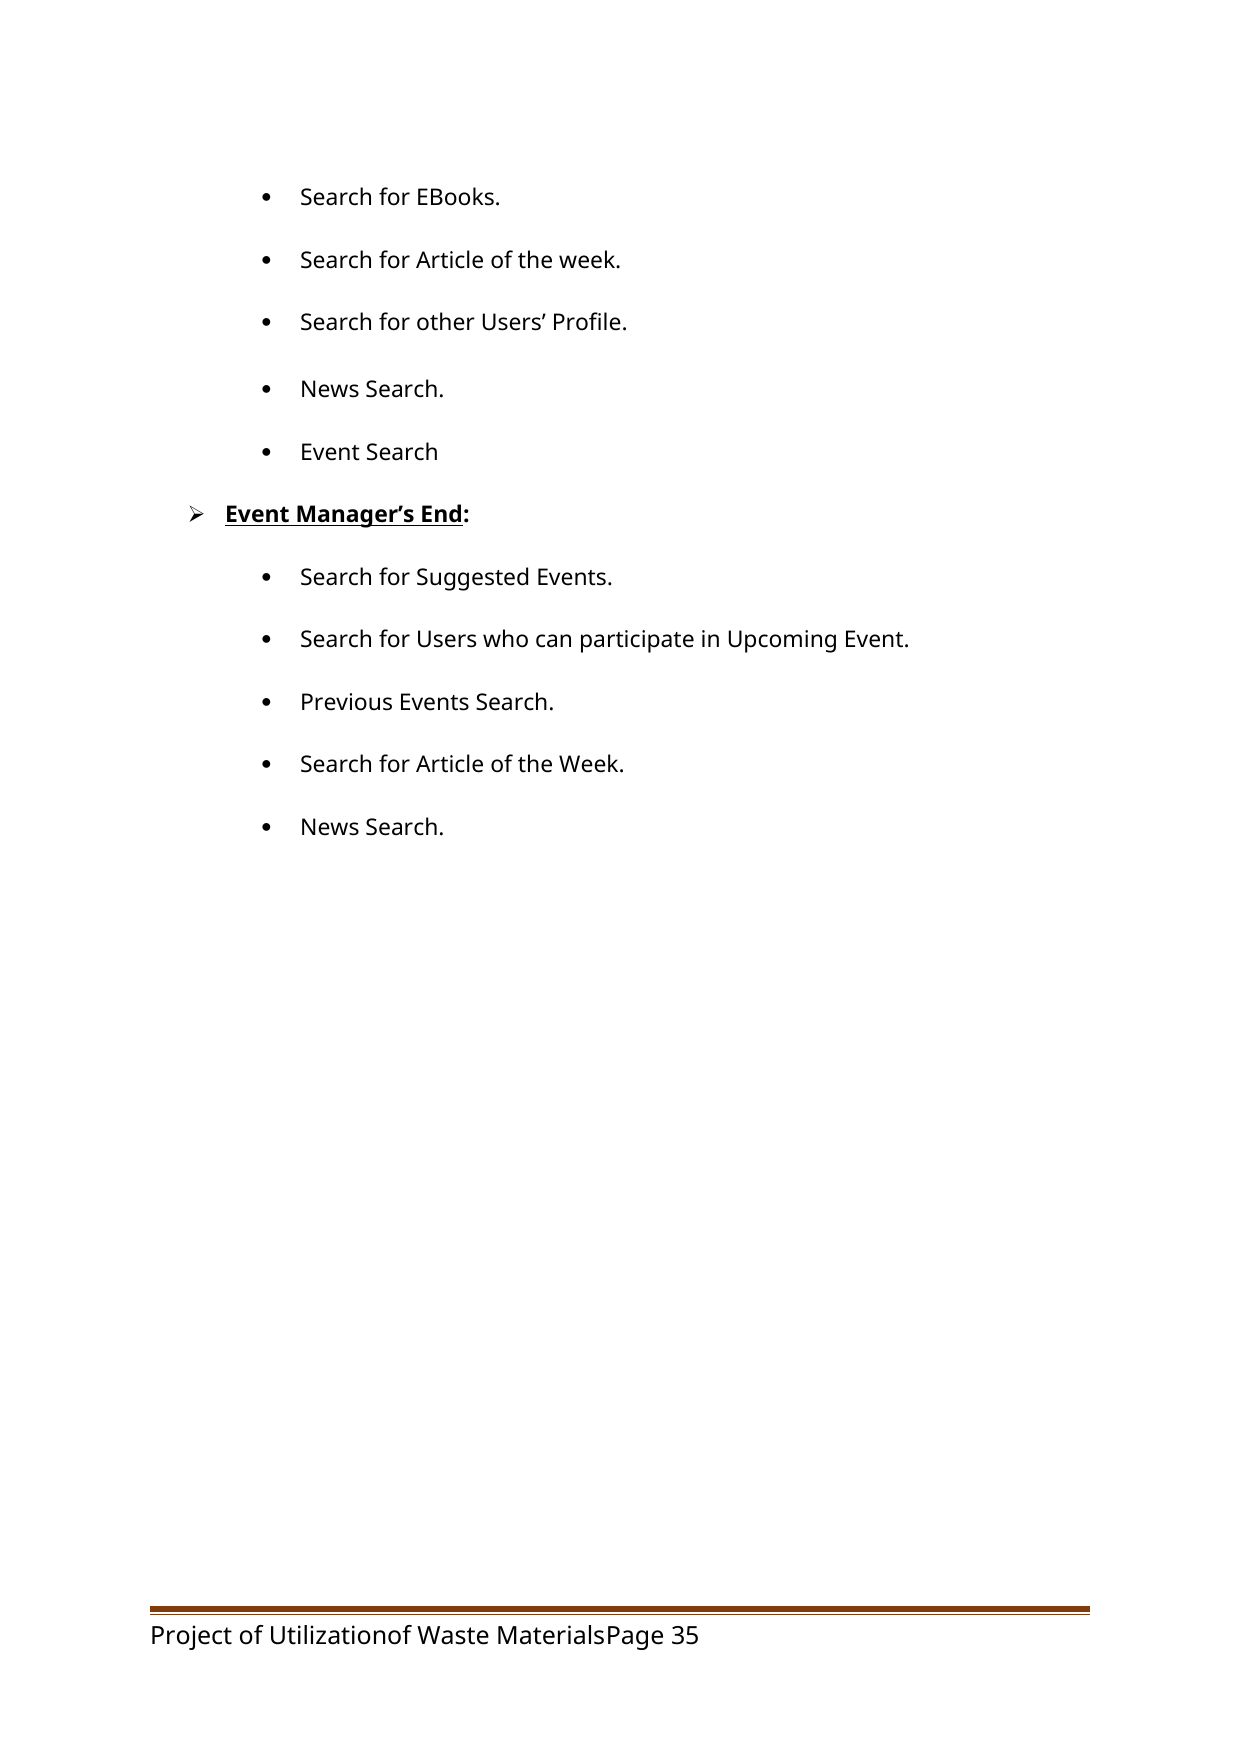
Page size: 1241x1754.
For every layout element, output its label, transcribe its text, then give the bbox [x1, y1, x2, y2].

list Search for Article of the Week. [262, 748, 1090, 780]
list Event Search [262, 436, 1090, 467]
list News Search. [262, 811, 1090, 842]
list Search for Suggested Events. [262, 561, 1090, 592]
list Event Manager’s End: [187, 498, 1090, 530]
list Search for EBooks. [262, 181, 1090, 212]
list Previous Events Search. [262, 686, 1090, 717]
list Search for other Users’ Profile. [262, 306, 1090, 337]
list News Search. [262, 373, 1090, 405]
list Search for Users who can participate in Upcoming Event. [262, 623, 1090, 655]
list Search for Article of the week. [262, 244, 1090, 275]
